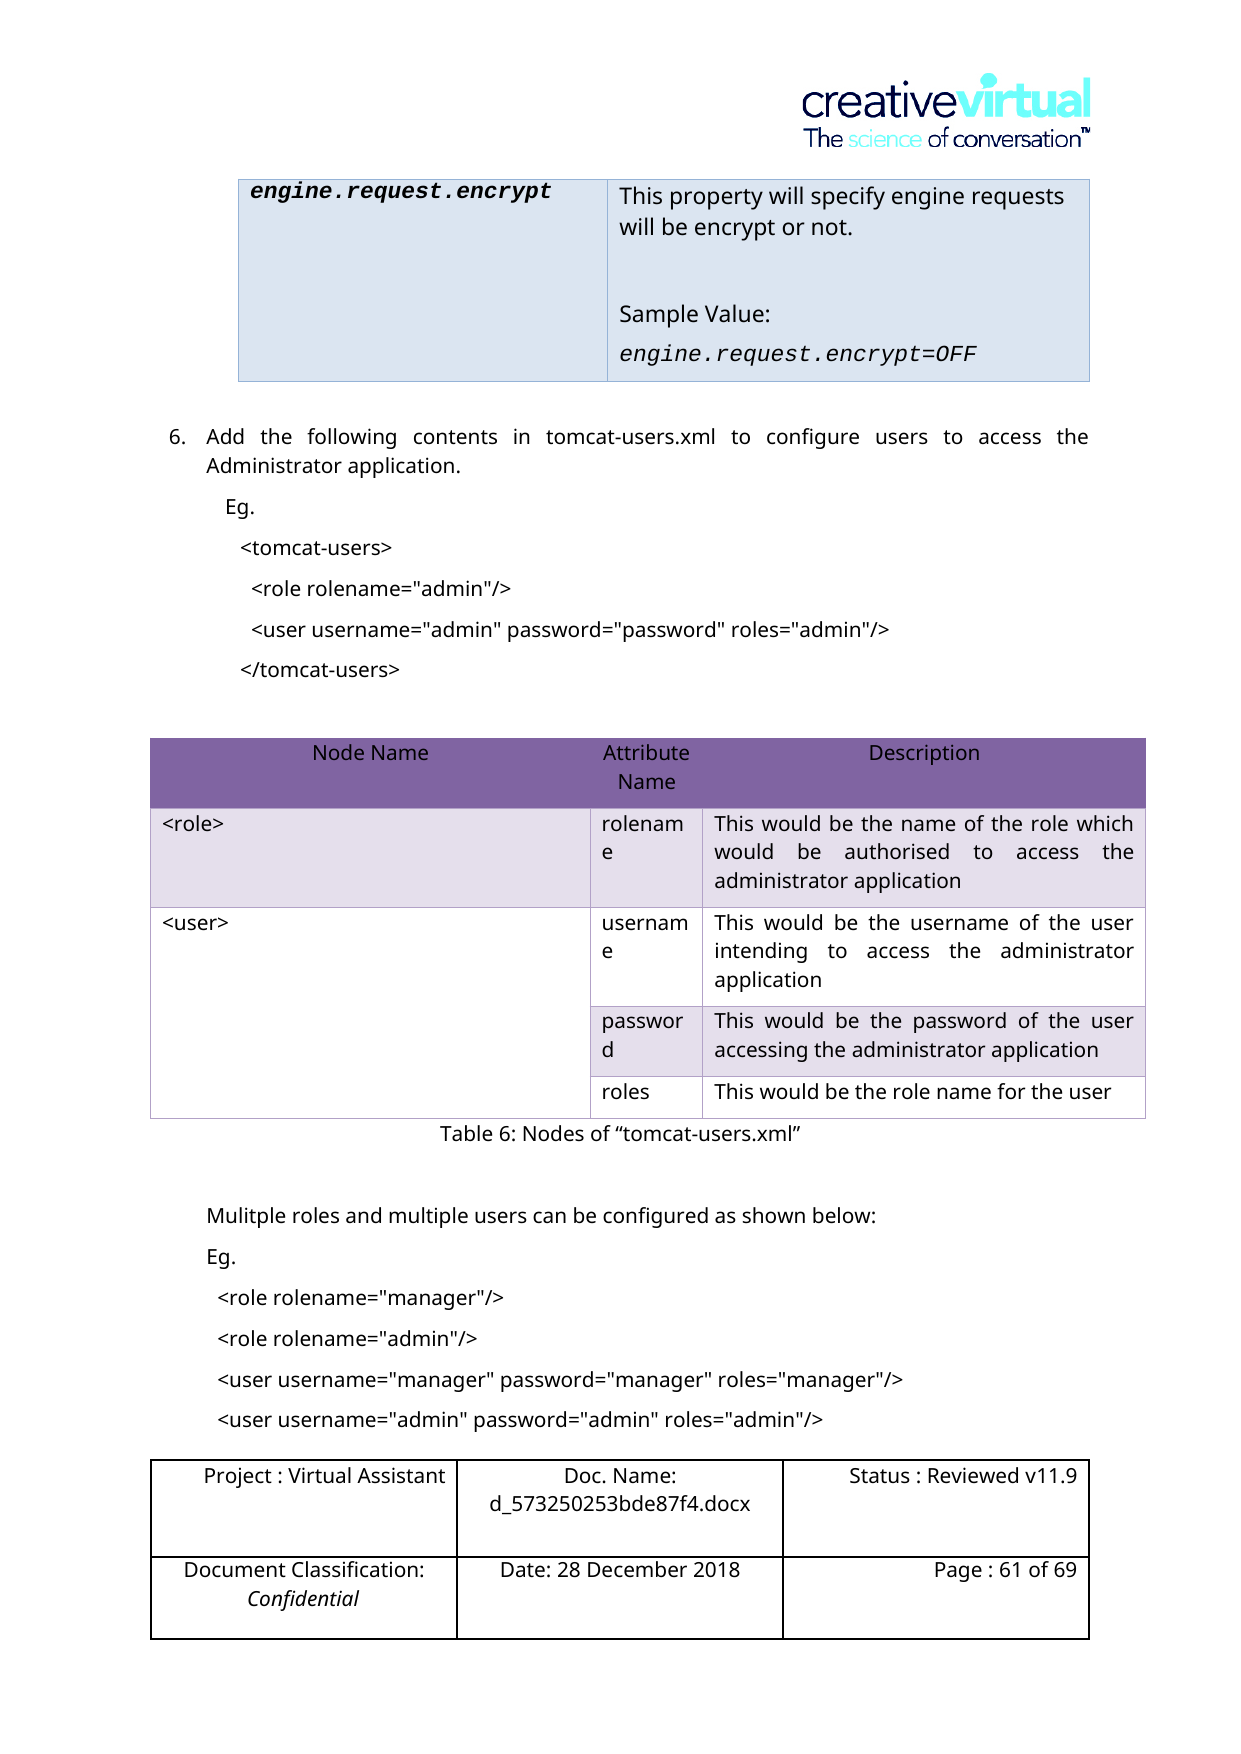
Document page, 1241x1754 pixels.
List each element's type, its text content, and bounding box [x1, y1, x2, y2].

picture [802, 73, 1091, 147]
table_cell engine.request.encrypt [239, 180, 607, 381]
table_cell password [591, 1007, 702, 1076]
table_cell <role> [151, 809, 590, 907]
table_cell rolename [591, 809, 702, 907]
text <user username="admin" password="admin" roles="admin"/> [206, 1406, 1090, 1434]
table_header Node Name [151, 739, 590, 808]
table_header Attribute Name [591, 739, 702, 808]
table_cell This would be the password of the user accessing the administrator application [703, 1007, 1145, 1076]
table_cell username [591, 908, 702, 1006]
table_cell This property will specify engine requests will be encrypt or not. Sample Value: engine.request.encrypt=OFF [608, 180, 1089, 381]
text Table 6: Nodes of “tomcat-users.xml” [150, 1119, 1090, 1147]
table_cell This would be the role name for the user [703, 1077, 1145, 1118]
table_header Description [703, 739, 1145, 808]
text <user username="admin" password="password" roles="admin"/> [240, 615, 1090, 643]
text <role rolename="admin"/> [206, 1324, 1090, 1352]
text Mulitple roles and multiple users can be configured as shown below: [206, 1201, 1090, 1229]
text <tomcat-users> [240, 533, 1090, 561]
text </tomcat-users> [240, 656, 1090, 684]
text <user username="manager" password="manager" roles="manager"/> [206, 1365, 1090, 1393]
table_cell This would be the username of the user intending to access the administrator application [703, 908, 1145, 1006]
text Eg. [206, 1242, 1090, 1270]
text <role rolename="admin"/> [240, 574, 1090, 602]
table_cell <user> [151, 908, 590, 1118]
table_cell roles [591, 1077, 702, 1118]
table_cell This would be the name of the role which would be authorised to access the administrator application [703, 809, 1145, 907]
list Add the following contents in tomcat-users.xml to configure users to access the Administrator application. [169, 422, 1090, 479]
text <role rolename="manager"/> [206, 1283, 1090, 1311]
text Eg. [225, 492, 1090, 520]
